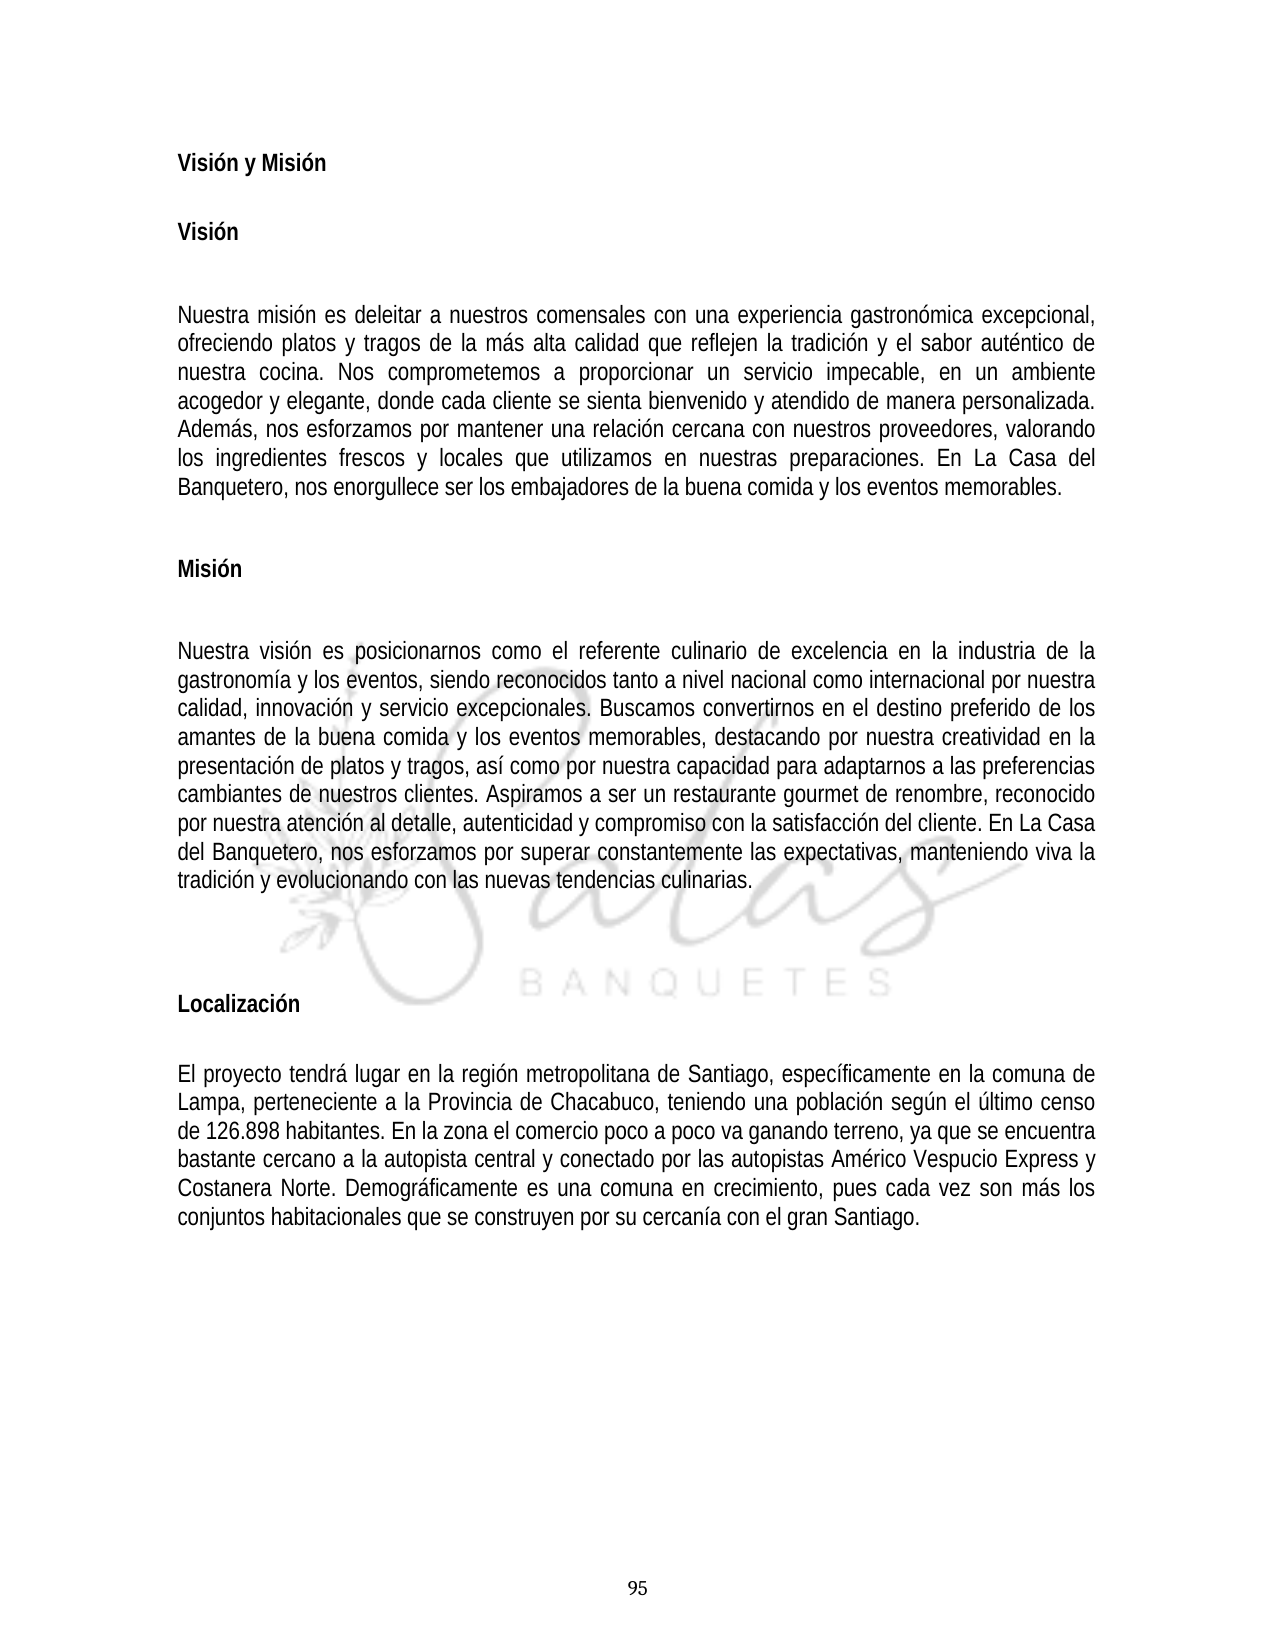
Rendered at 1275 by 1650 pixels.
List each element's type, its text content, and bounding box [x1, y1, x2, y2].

subtitle Visión y Misión [177, 148, 1098, 176]
text Nuestra visión es posicionarnos como el referente culinario de excelencia en la industria de la gastronomía y los eventos, siendo reconocidos tanto a nivel nacional como internacional por nuestra calidad, innovación y servicio excepcionales. Buscamos convertirnos en el destino preferido de los amantes de la buena comida y los eventos memorables, destacando por nuestra creatividad en la presentación de platos y tragos, así como por nuestra capacidad para adaptarnos a las preferencias cambiantes de nuestros clientes. Aspiramos a ser un restaurante gourmet de renombre, reconocido por nuestra atención al detalle, autenticidad y compromiso con la satisfacción del cliente. En La Casa del Banquetero, nos esforzamos por superar constantemente las expectativas, manteniendo viva la tradición y evolucionando con las nuevas tendencias culinarias. [177, 636, 1098, 894]
text Visión [177, 217, 1098, 246]
text Misión [177, 554, 1098, 582]
text El proyecto tendrá lugar en la región metropolitana de Santiago, específicamente en la comuna de Lampa, perteneciente a la Provincia de Chacabuco, teniendo una población según el último censo de 126.898 habitantes. En la zona el comercio poco a poco va ganando terreno, ya que se encuentra bastante cercano a la autopista central y conectado por las autopistas Américo Vespucio Express y Costanera Norte. Demográficamente es una comuna en crecimiento, pues cada vez son más los conjuntos habitacionales que se construyen por su cercanía con el gran Santiago. [177, 1058, 1098, 1230]
subtitle Localización [177, 989, 1098, 1017]
text Nuestra misión es deleitar a nuestros comensales con una experiencia gastronómica excepcional, ofreciendo platos y tragos de la más alta calidad que reflejen la tradición y el sabor auténtico de nuestra cocina. Nos comprometemos a proporcionar un servicio impecable, en un ambiente acogedor y elegante, donde cada cliente se sienta bienvenido y atendido de manera personalizada. Además, nos esforzamos por mantener una relación cercana con nuestros proveedores, valorando los ingredientes frescos y locales que utilizamos en nuestras preparaciones. En La Casa del Banquetero, nos enorgullece ser los embajadores de la buena comida y los eventos memorables. [177, 300, 1098, 500]
